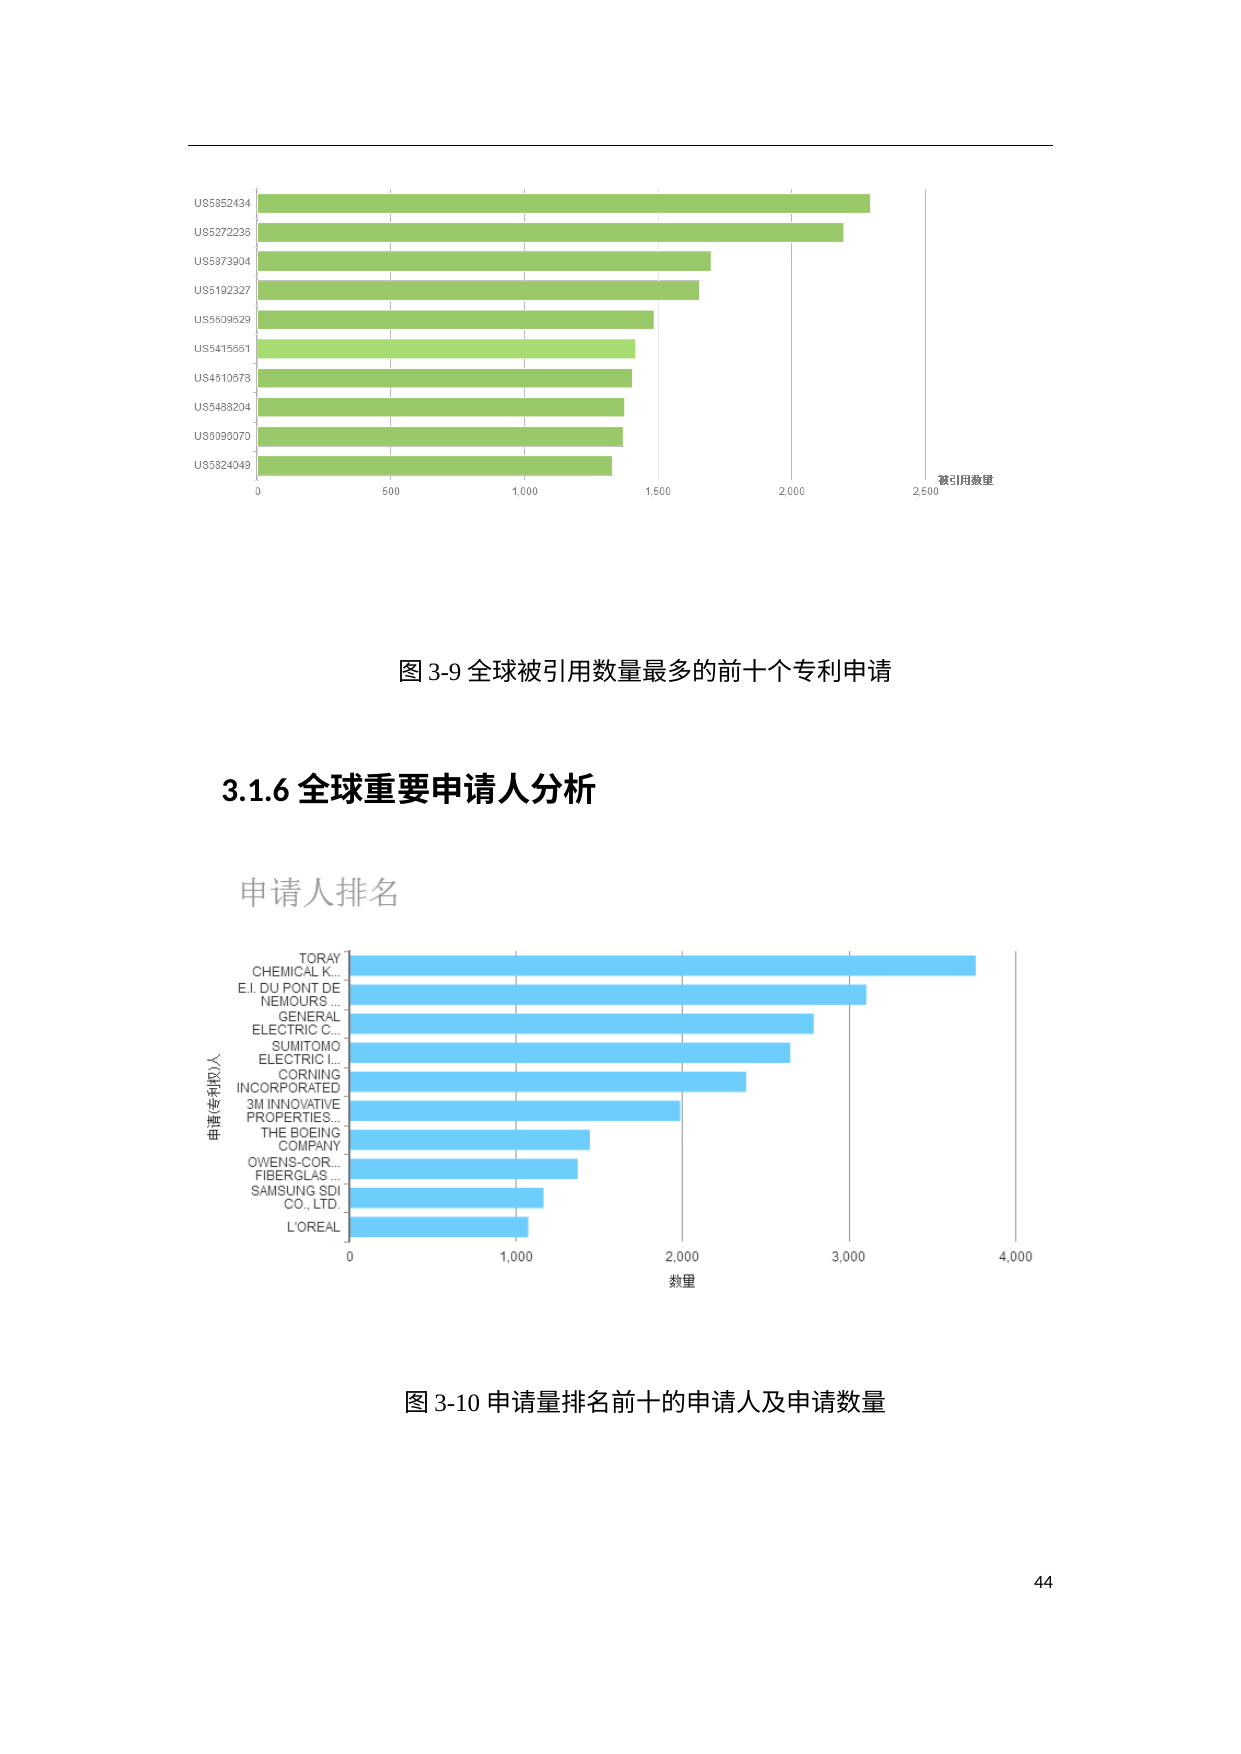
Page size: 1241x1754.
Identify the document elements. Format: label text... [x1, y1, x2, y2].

picture [187, 163, 1053, 505]
picture [193, 846, 1047, 1310]
text 图3-9 全球被引用数量最多的前十个专利申请 [187, 637, 1053, 702]
subtitle 3.1.6 全球重要申请人分析 [187, 754, 1053, 819]
text 图3-10 申请量排名前十的申请人及申请数量 [187, 1368, 1053, 1433]
